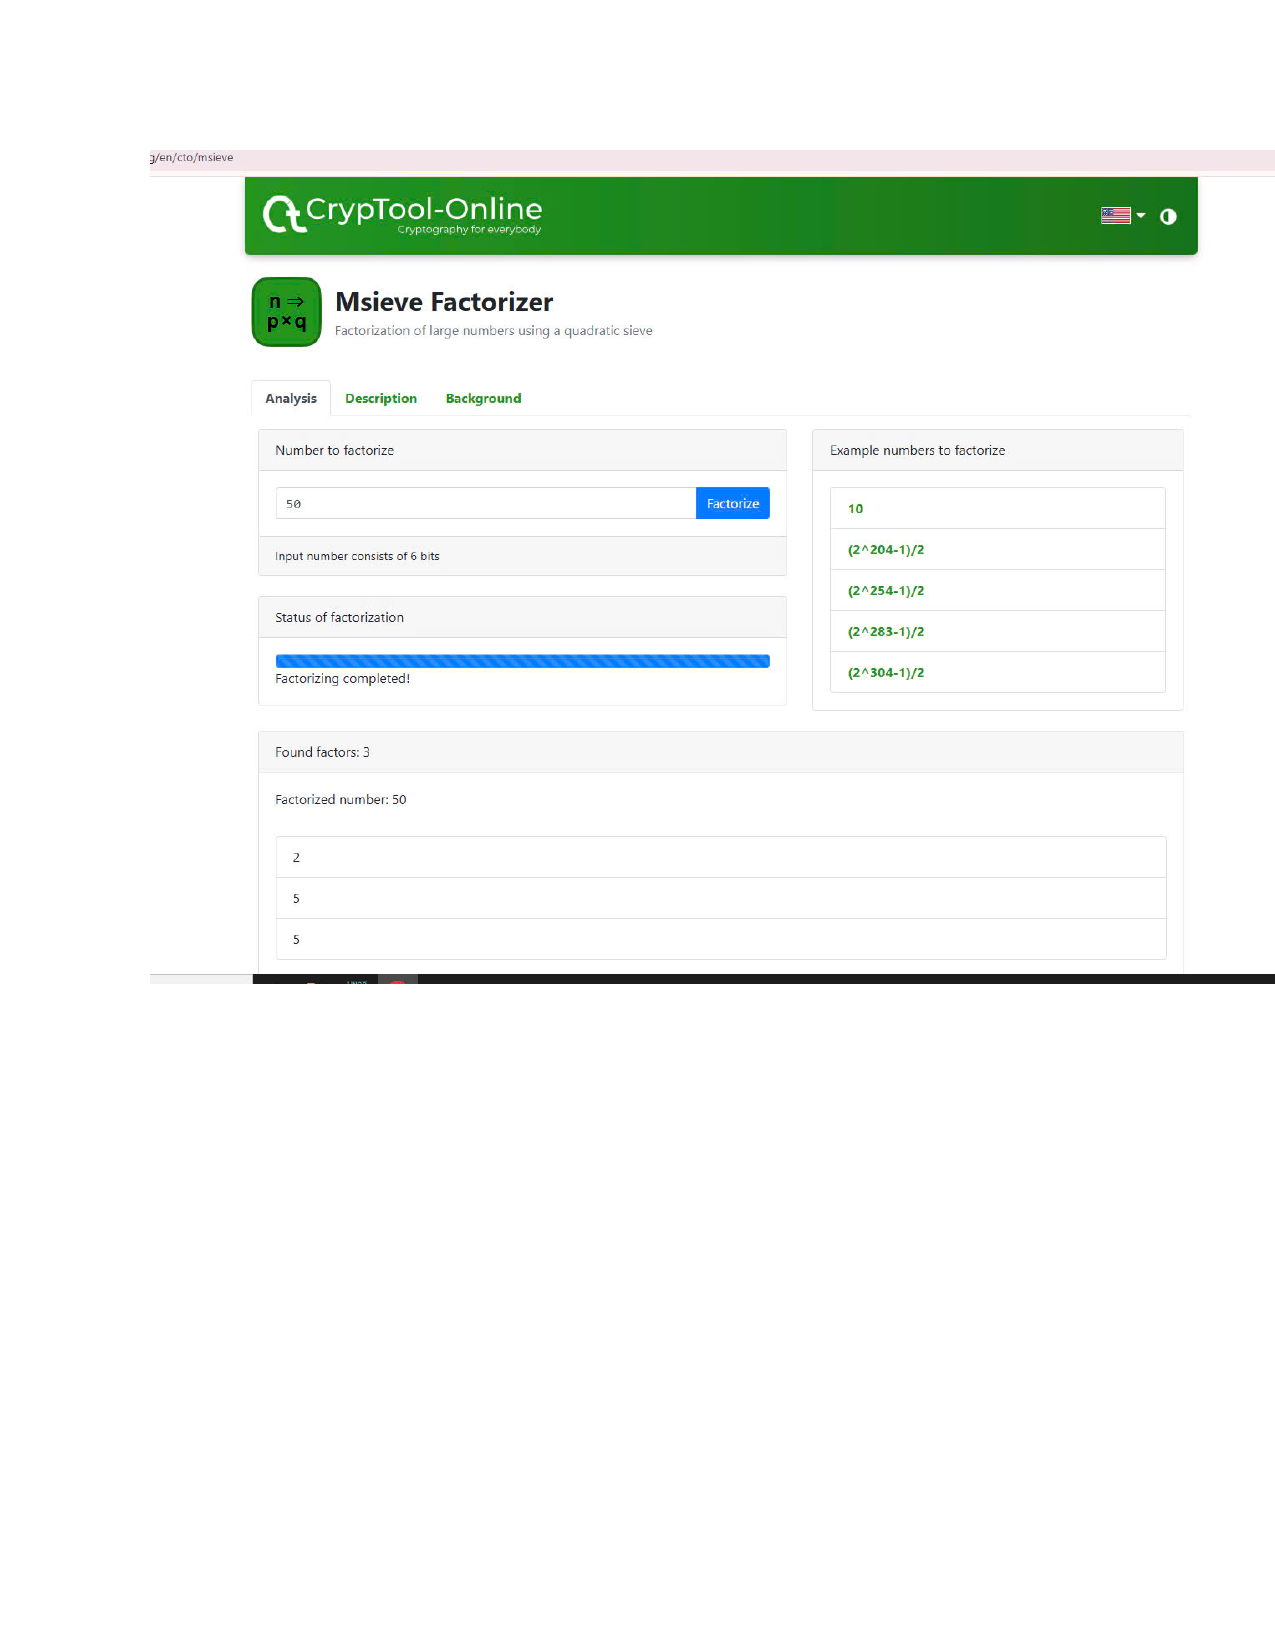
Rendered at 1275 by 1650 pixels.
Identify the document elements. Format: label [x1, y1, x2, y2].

picture [150, 150, 1275, 984]
